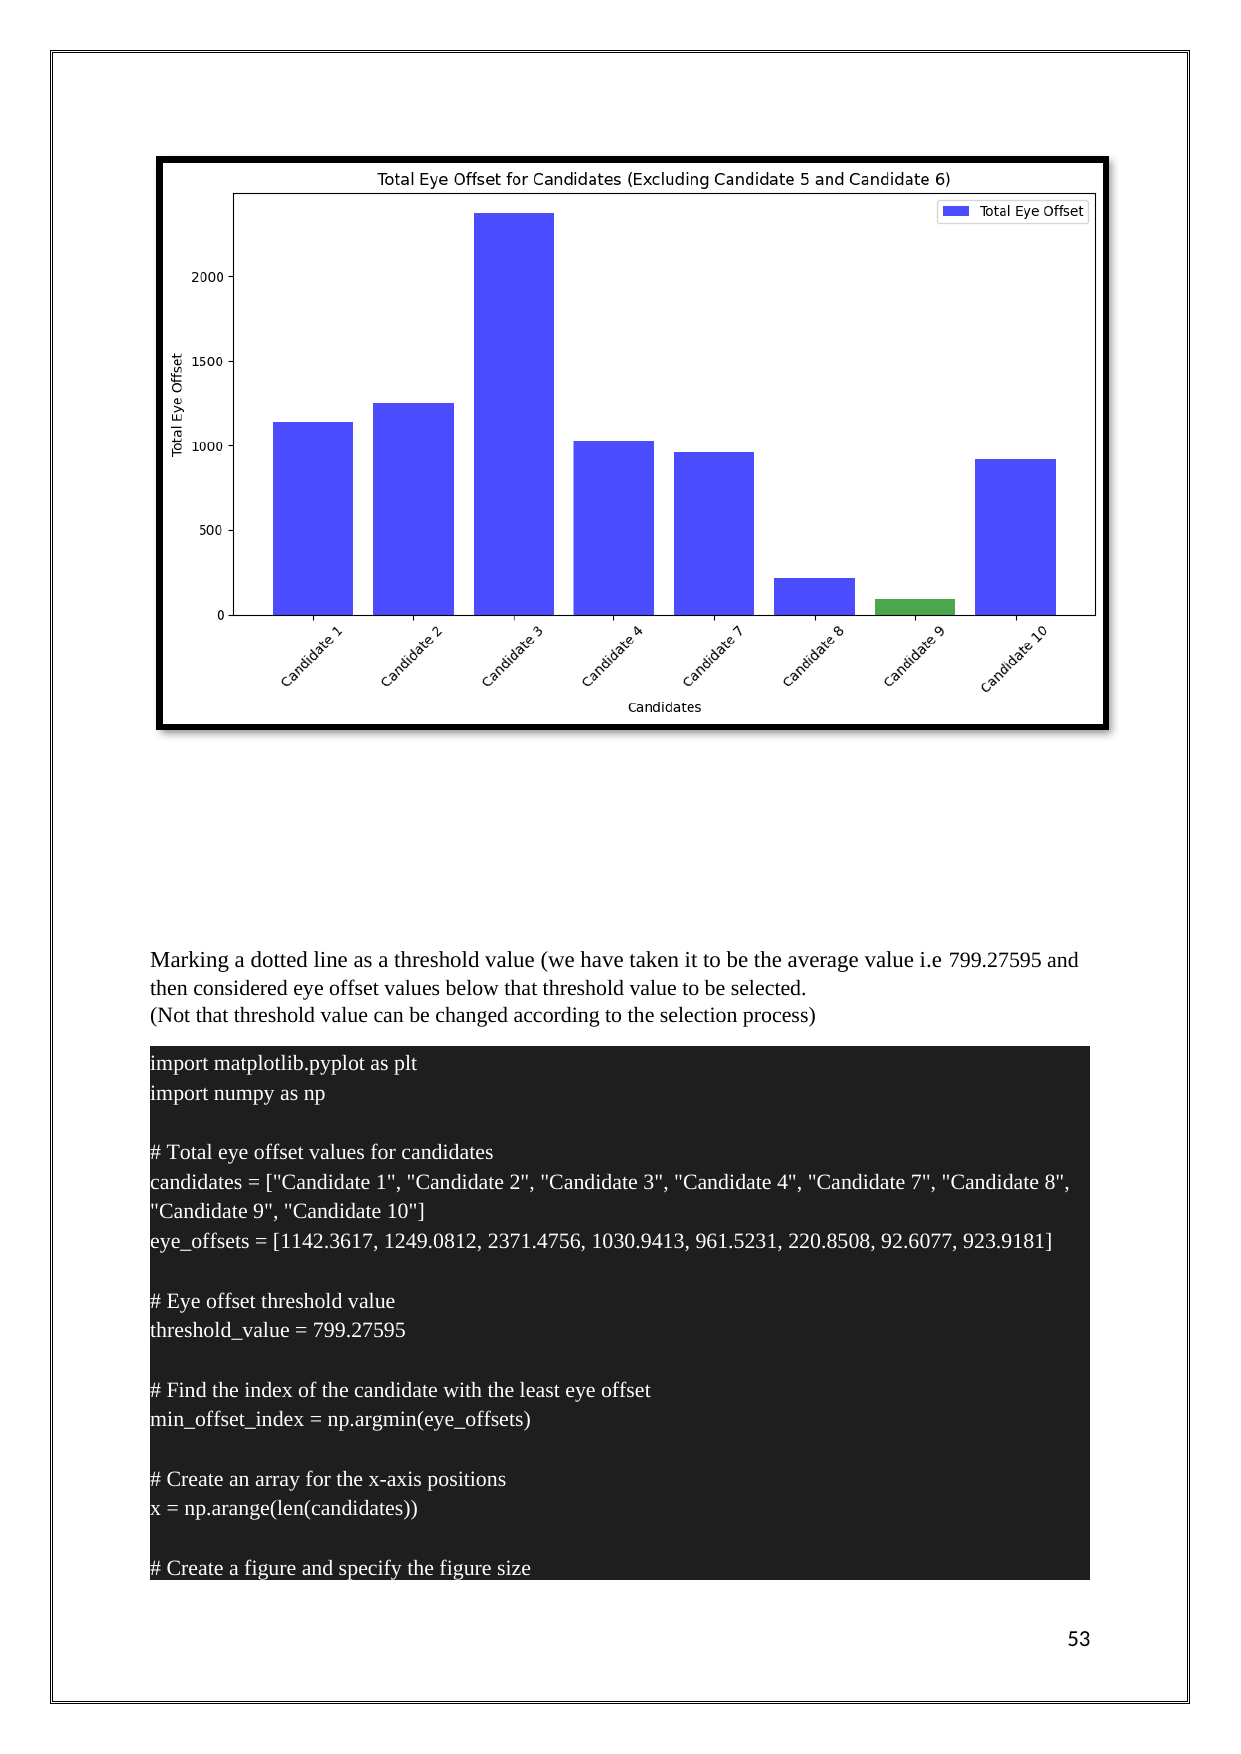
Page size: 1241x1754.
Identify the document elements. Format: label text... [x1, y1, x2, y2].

text x = np.arange(len(candidates)) [150, 1491, 1090, 1521]
text # Total eye offset values for candidates [150, 1135, 1090, 1164]
text # Eye offset threshold value [150, 1283, 1090, 1313]
text import matplotlib.pyplot as plt [150, 1046, 1090, 1075]
text Marking a dotted line as a threshold value (we have taken it to be the average value i.e 799.27595 and then considered eye offset values below that threshold value to be selected. (Not that threshold value can be changed according to the selection process) [150, 946, 1090, 1027]
text # Create a figure and specify the figure size [150, 1550, 1090, 1580]
text # Find the index of the candidate with the least eye offset [150, 1372, 1090, 1402]
text threshold_value = 799.27595 [150, 1313, 1090, 1342]
text min_offset_index = np.argmin(eye_offsets) [150, 1402, 1090, 1432]
text # Create an array for the x-axis positions [150, 1461, 1090, 1491]
text eye_offsets = [1142.3617, 1249.0812, 2371.4756, 1030.9413, 961.5231, 220.8508, 92.6077, 923.9181] [150, 1224, 1090, 1253]
text import numpy as np [150, 1075, 1090, 1105]
picture [163, 163, 1103, 724]
text candidates = ["Candidate 1", "Candidate 2", "Candidate 3", "Candidate 4", "Candidate 7", "Candidate 8", "Candidate 9", "Candidate 10"] [150, 1164, 1090, 1224]
